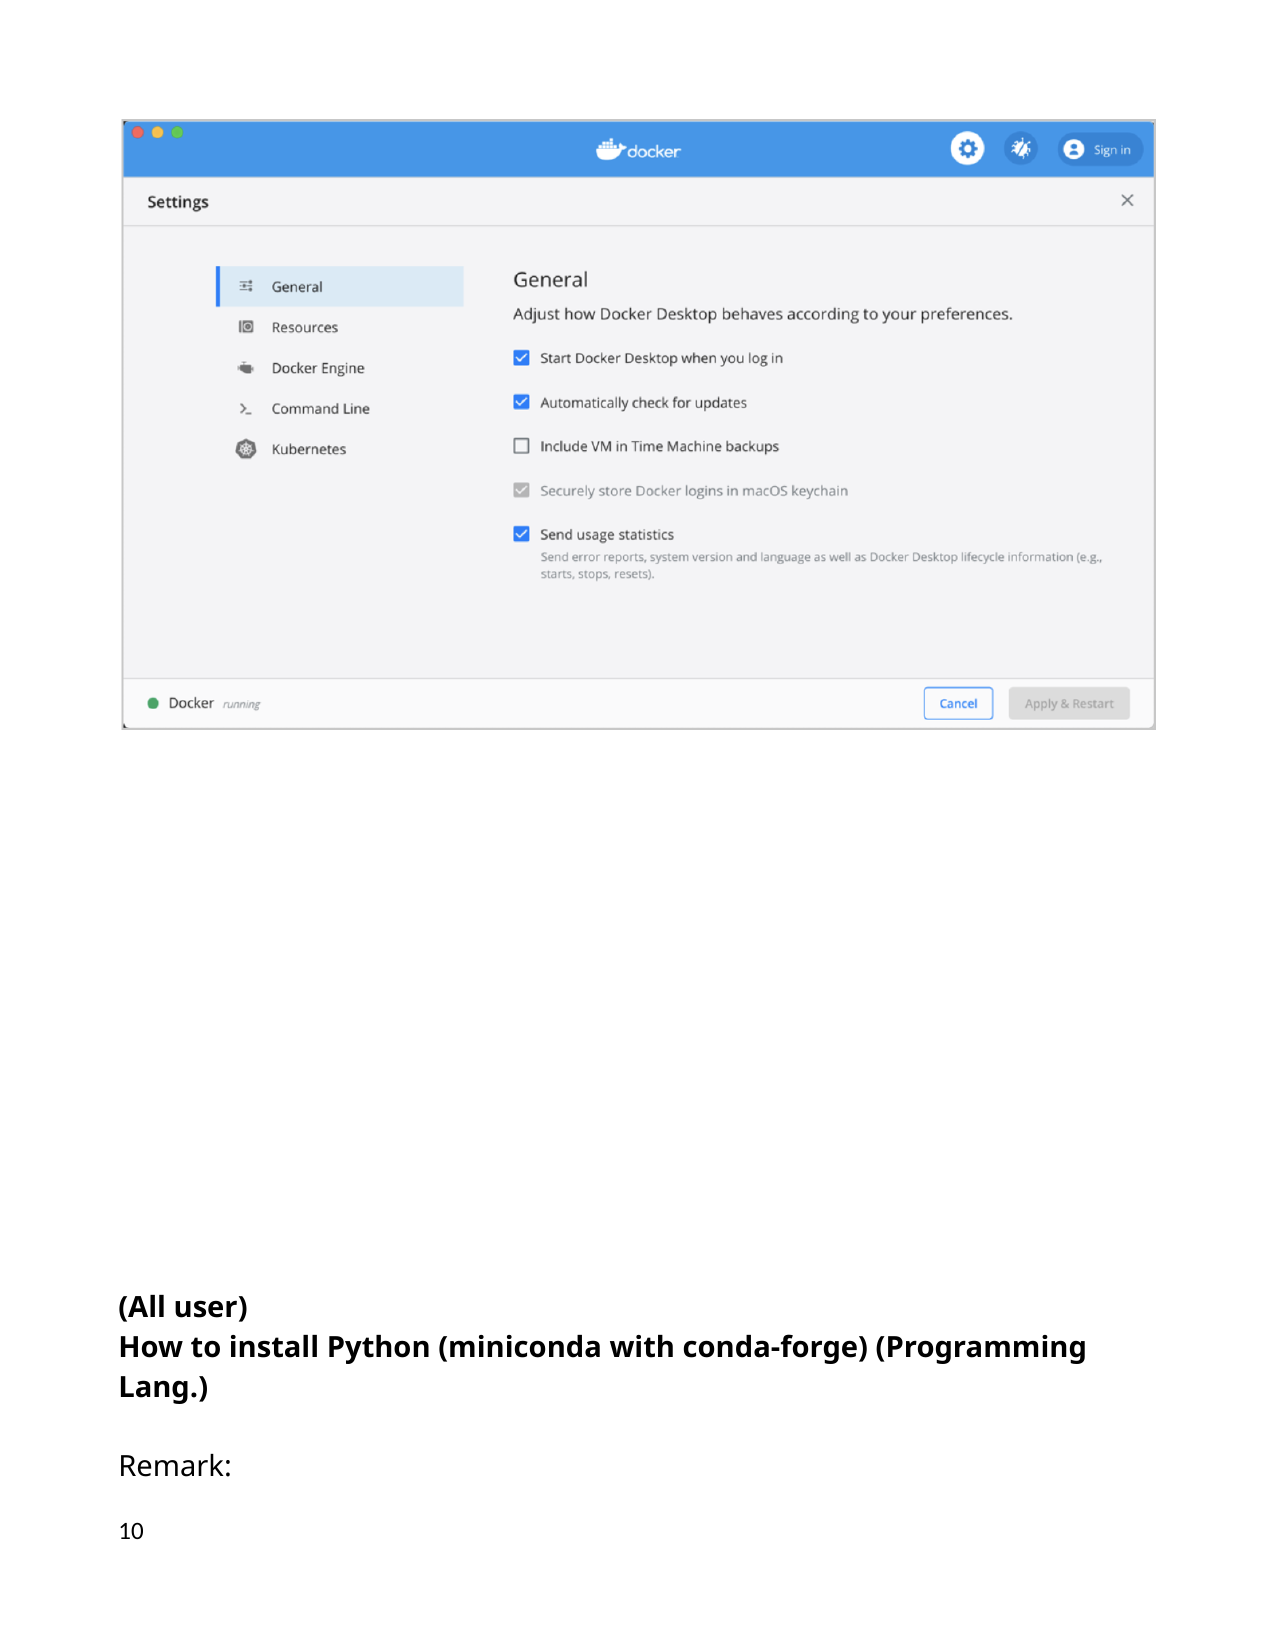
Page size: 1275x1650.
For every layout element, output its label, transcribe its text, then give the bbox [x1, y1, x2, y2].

text (All user) [118, 1287, 1157, 1326]
text Remark: [118, 1445, 1157, 1485]
text How to install Python (miniconda with conda-forge) (Programming Lang.) [118, 1326, 1157, 1406]
picture [118, 118, 1157, 731]
